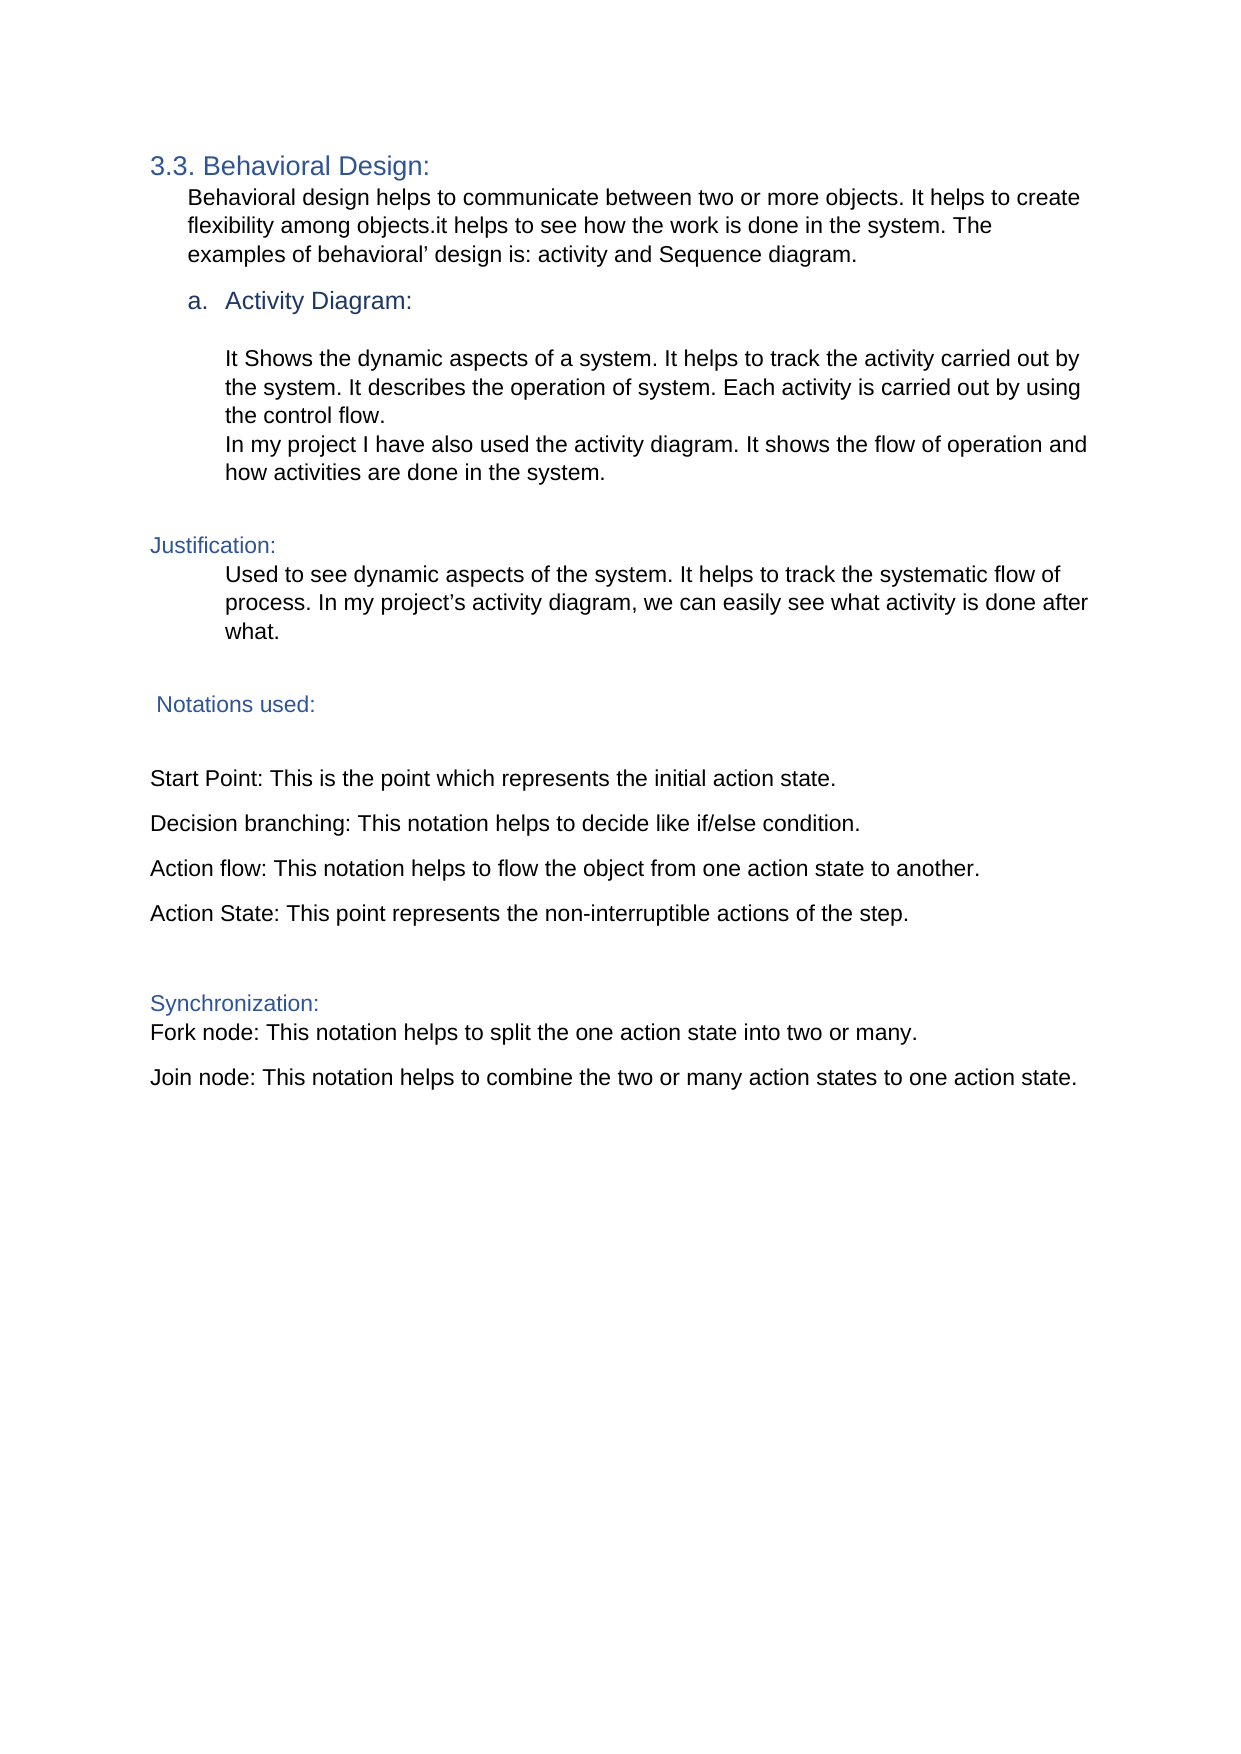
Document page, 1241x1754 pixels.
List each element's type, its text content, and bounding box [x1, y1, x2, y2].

text Action State: This point represents the non-interruptible actions of the step. [150, 900, 1090, 927]
text Join node: This notation helps to combine the two or many action states to one action state. [150, 1064, 1090, 1090]
subtitle 3.3. Behavioral Design: [150, 150, 1090, 181]
text Start Point: This is the point which represents the initial action state. [150, 765, 1090, 791]
text Decision branching: This notation helps to decide like if/else condition. [150, 810, 1090, 836]
subtitle Justification: [150, 532, 1090, 559]
list Used to see dynamic aspects of the system. It helps to track the systematic flow of process. In my project’s activity diagram, we can easily see what activity is done after what. [225, 561, 1090, 644]
text Fork node: This notation helps to split the one action state into two or many. [150, 1019, 1090, 1045]
subtitle Synchronization: [150, 990, 1090, 1017]
text Action flow: This notation helps to flow the object from one action state to another. [150, 855, 1090, 881]
subtitle Notations used: [150, 691, 1090, 718]
list It Shows the dynamic aspects of a system. It helps to track the activity carried out by the system. It describes the operation of system. Each activity is carried out by using the control flow. [225, 345, 1090, 428]
text Behavioral design helps to communicate between two or more objects. It helps to create flexibility among objects.it helps to see how the work is done in the system. The examples of behavioral’ design is: activity and Sequence diagram. [187, 184, 1090, 267]
subtitle Activity Diagram: [187, 286, 1090, 314]
list In my project I have also used the activity diagram. It shows the flow of operation and how activities are done in the system. [225, 431, 1090, 485]
